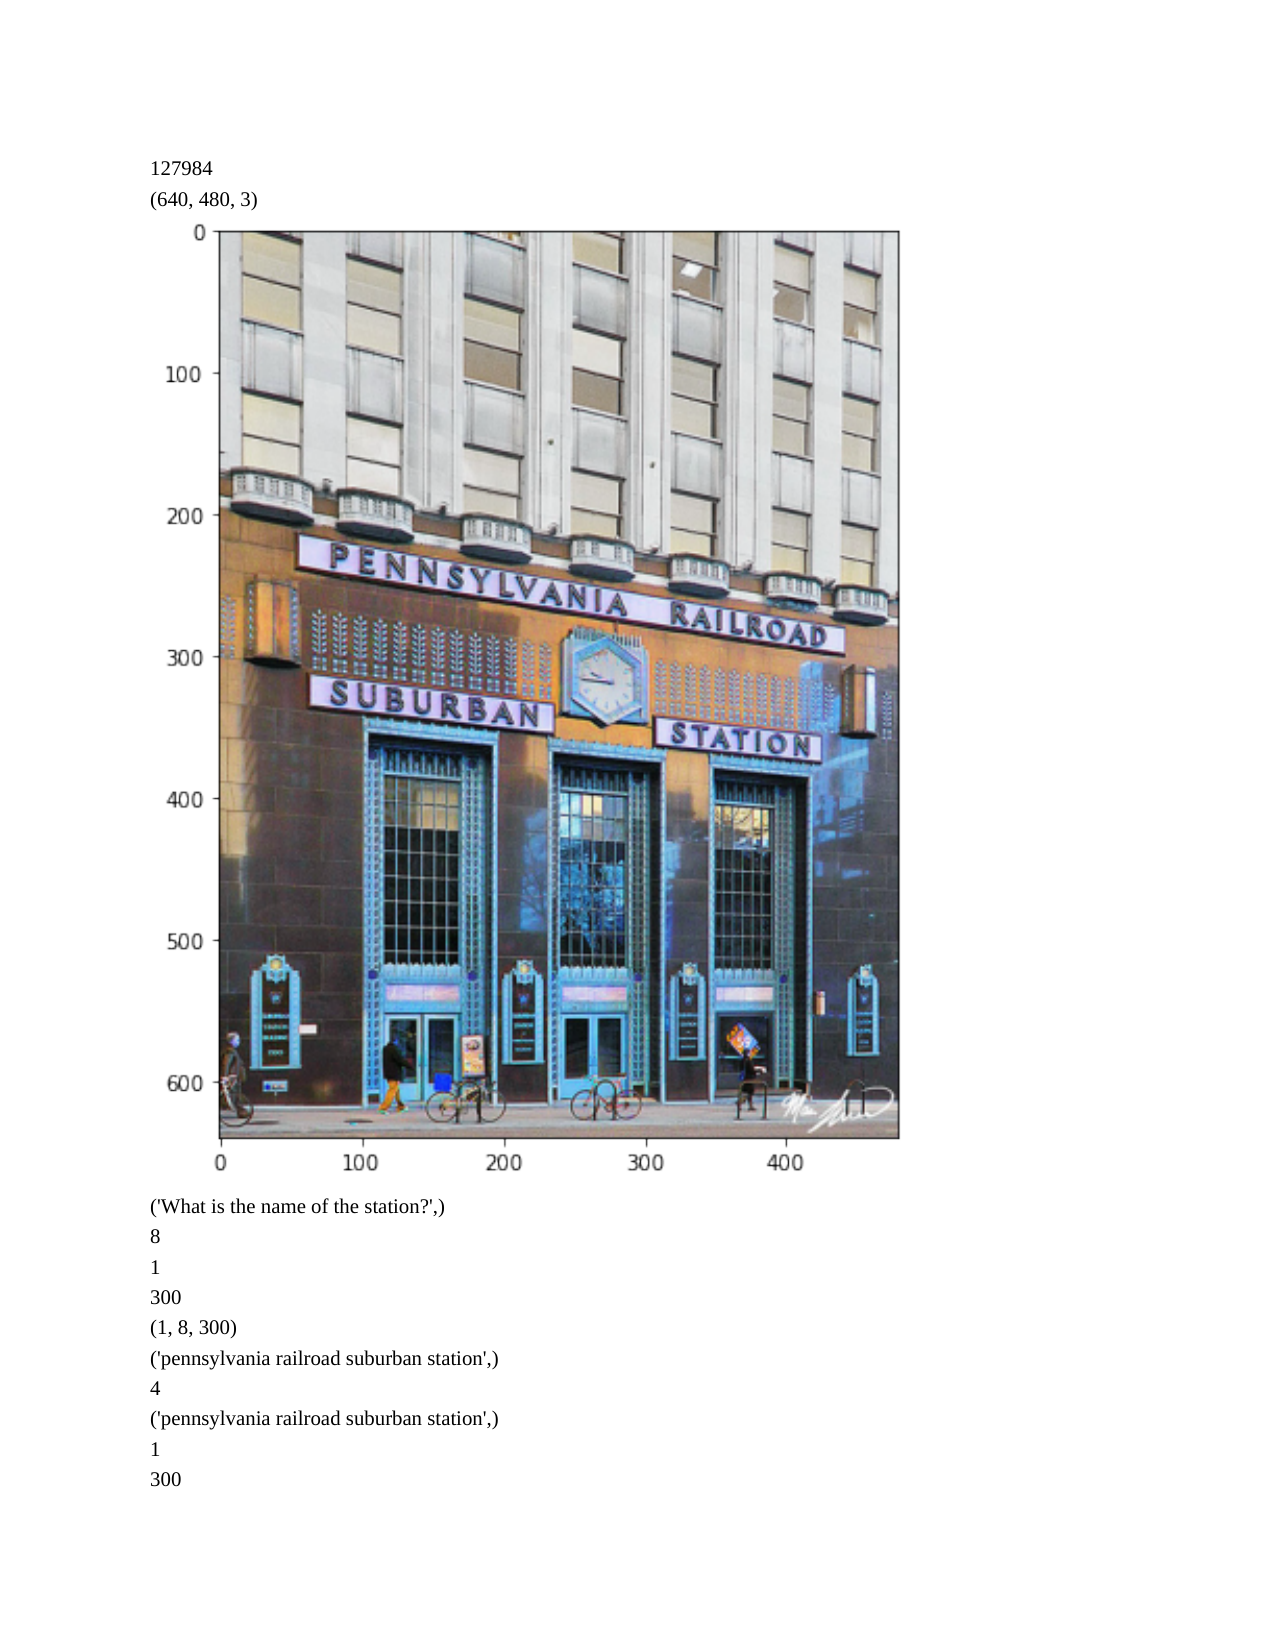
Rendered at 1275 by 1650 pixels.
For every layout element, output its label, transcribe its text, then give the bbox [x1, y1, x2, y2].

text (640, 480, 3) [150, 180, 1125, 211]
text 8 [150, 1218, 1125, 1248]
text (1, 8, 300) [150, 1309, 1125, 1339]
picture [150, 210, 913, 1188]
text 1 [150, 1248, 1125, 1279]
text 127984 [150, 150, 1125, 180]
text ('pennsylvania railroad suburban station',) [150, 1400, 1125, 1430]
text ('pennsylvania railroad suburban station',) [150, 1339, 1125, 1369]
text 300 [150, 1461, 1125, 1491]
text ('What is the name of the station?',) [150, 1188, 1125, 1218]
text 4 [150, 1369, 1125, 1400]
text 300 [150, 1279, 1125, 1309]
text 1 [150, 1430, 1125, 1461]
